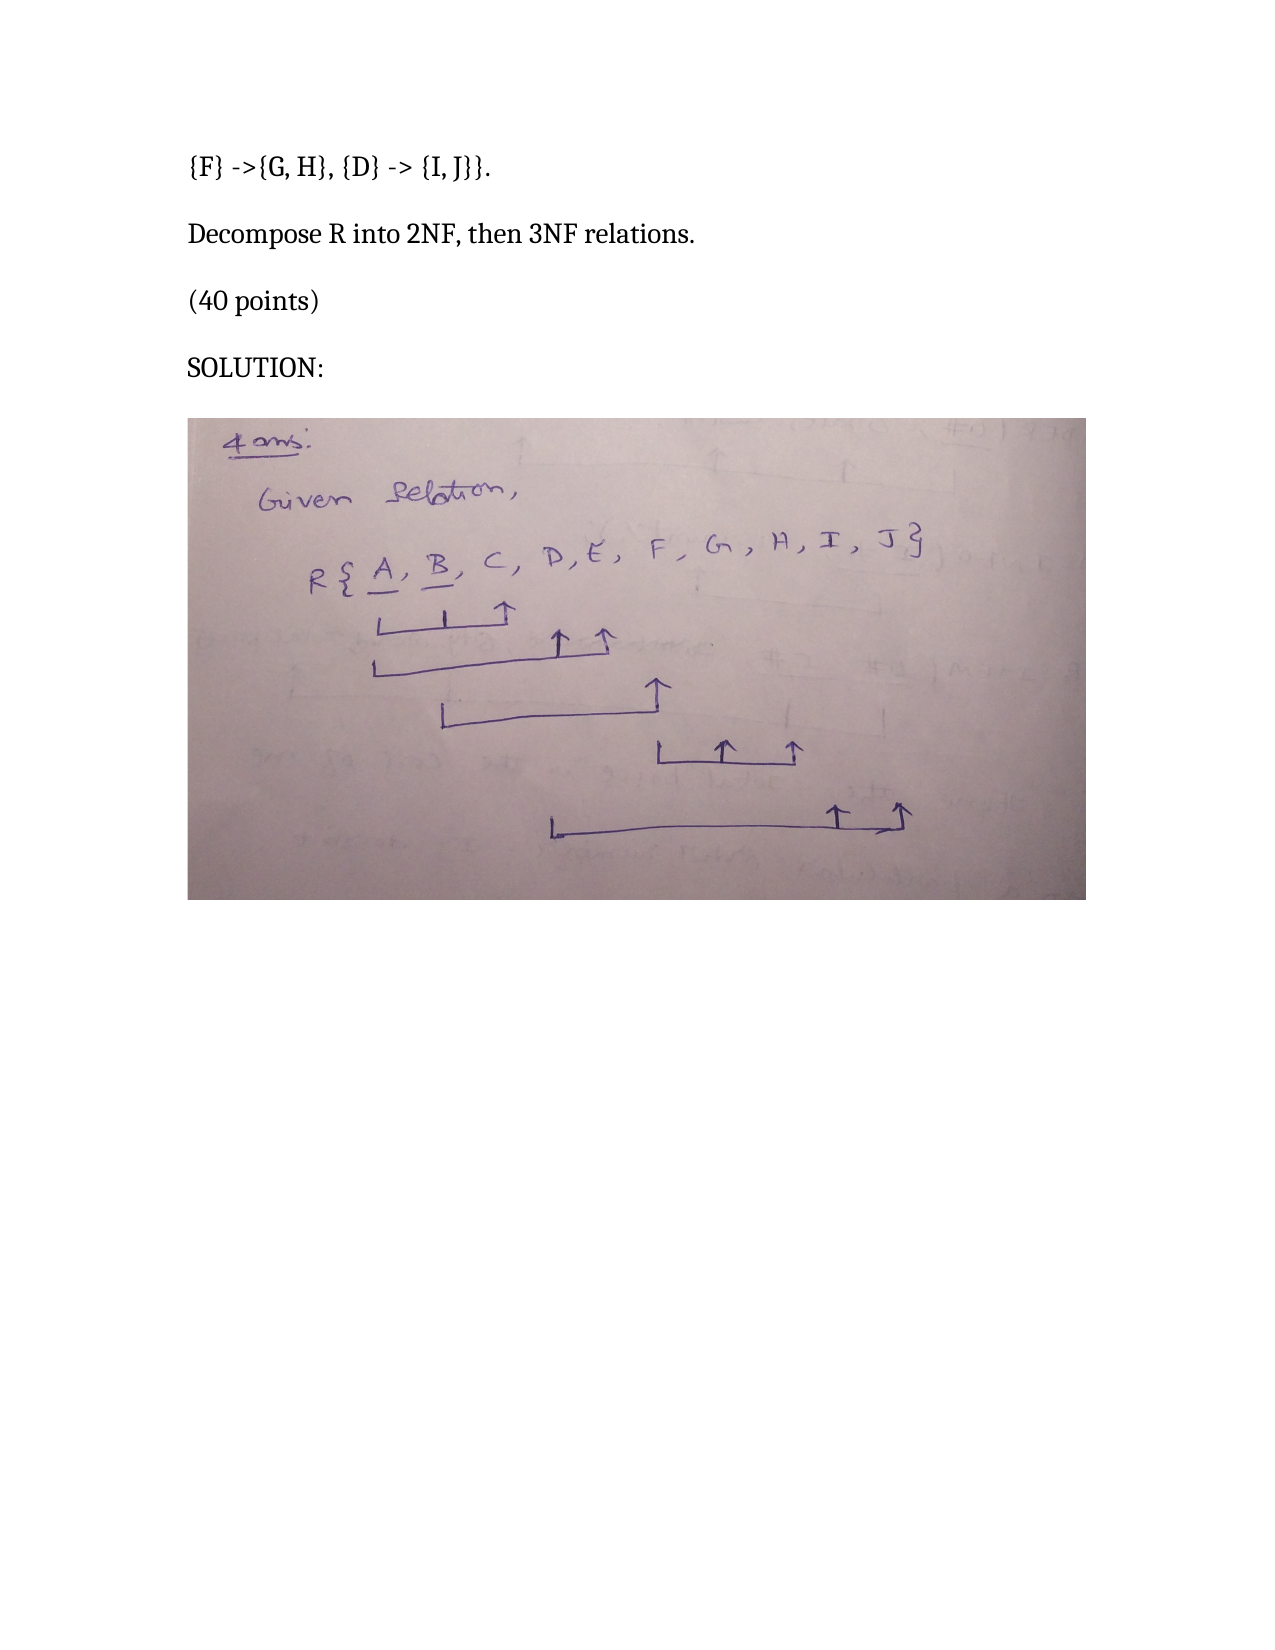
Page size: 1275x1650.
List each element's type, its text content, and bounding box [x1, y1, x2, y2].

text SOLUTION: [187, 351, 1087, 385]
text {F} ->{G, H}, {D} -> {I, J}}. [187, 150, 1087, 183]
picture [187, 418, 1086, 900]
text Decompose R into 2NF, then 3NF relations. [187, 217, 1087, 251]
text (40 points) [187, 284, 1087, 318]
